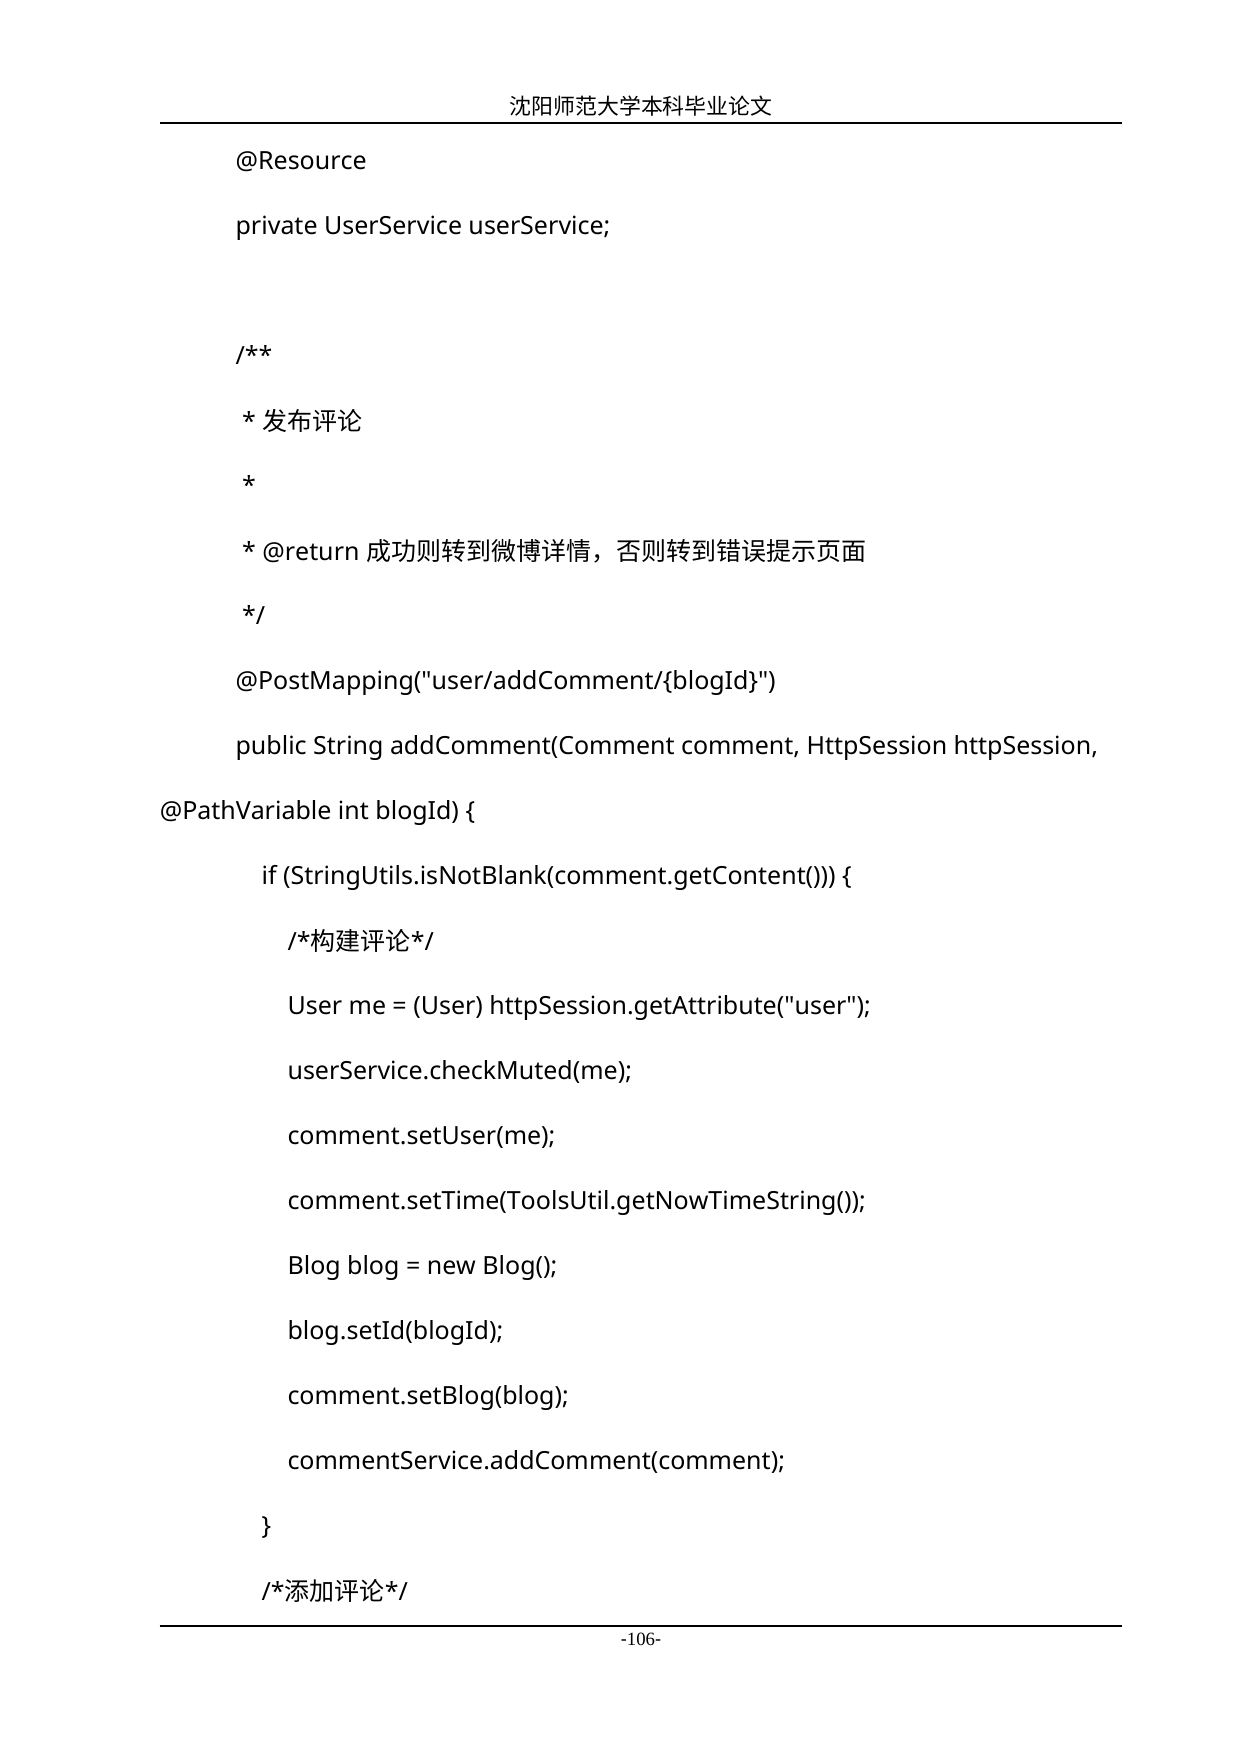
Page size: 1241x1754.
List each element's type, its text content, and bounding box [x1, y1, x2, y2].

text /*添加评论*/ [159, 1557, 1122, 1622]
text blog.setId(blogId); [159, 1297, 1122, 1362]
text commentService.addComment(comment); [159, 1427, 1122, 1492]
text @PostMapping("user/addComment/{blogId}") [159, 647, 1122, 712]
text * @return 成功则转到微博详情，否则转到错误提示页面 [159, 517, 1122, 582]
text * 发布评论 [159, 387, 1122, 452]
text comment.setBlog(blog); [159, 1362, 1122, 1427]
text /** [159, 322, 1122, 387]
text comment.setTime(ToolsUtil.getNowTimeString()); [159, 1167, 1122, 1232]
text private UserService userService; [159, 192, 1122, 257]
text public String addComment(Comment comment, HttpSession httpSession, @PathVariable int blogId) { [159, 712, 1122, 842]
text /*构建评论*/ [159, 907, 1122, 972]
text User me = (User) httpSession.getAttribute("user"); [159, 972, 1122, 1037]
text comment.setUser(me); [159, 1102, 1122, 1167]
text * [159, 452, 1122, 517]
text } [159, 1492, 1122, 1557]
text userService.checkMuted(me); [159, 1037, 1122, 1102]
text */ [159, 582, 1122, 647]
text @Resource [159, 127, 1122, 192]
text Blog blog = new Blog(); [159, 1232, 1122, 1297]
text if (StringUtils.isNotBlank(comment.getContent())) { [159, 842, 1122, 907]
